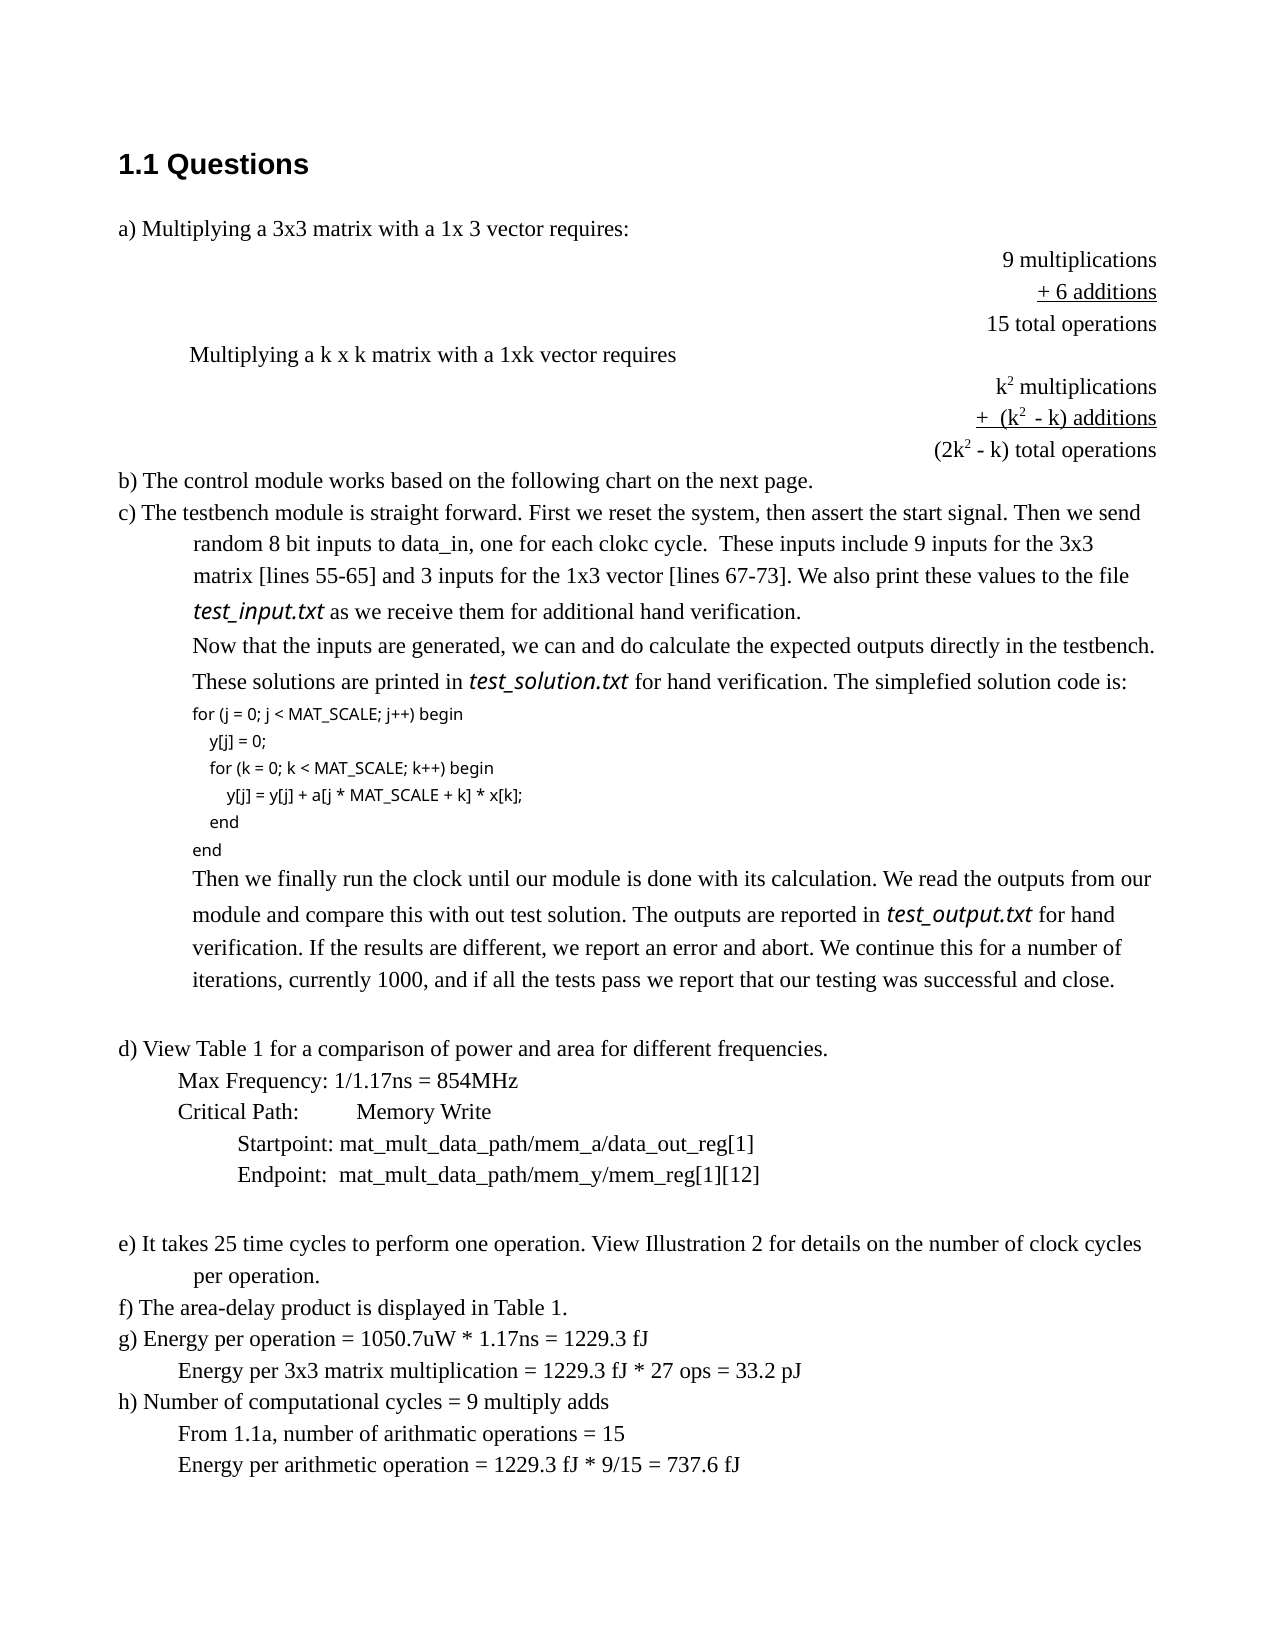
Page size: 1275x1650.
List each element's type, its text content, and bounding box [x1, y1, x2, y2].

text Critical Path: Memory Write [118, 1098, 1157, 1124]
text Then we finally run the clock until our module is done with its calculation. We read the outputs from our module and compare this with out test solution. The outputs are reported in test_output.txt for hand verification. If the results are different, we report an error and abort. We continue this for a number of iterations, currently 1000, and if all the tests pass we report that our testing was successful and close. [192, 865, 1157, 992]
text a) Multiplying a 3x3 matrix with a 1x 3 vector requires: [118, 215, 1157, 241]
text (2k2 - k) total operations [118, 436, 1157, 462]
text Multiplying a k x k matrix with a 1xk vector requires [118, 341, 1157, 367]
text d) View Table 1 for a comparison of power and area for different frequencies. [118, 1035, 1157, 1061]
text for (j = 0; j < MAT_SCALE; j++) begin [192, 702, 1157, 725]
text From 1.1a, number of arithmatic operations = 15 [118, 1420, 1157, 1446]
text Now that the inputs are generated, we can and do calculate the expected outputs directly in the testbench. These solutions are printed in test_solution.txt for hand verification. The simplefied solution code is: [192, 632, 1157, 696]
text Startpoint: mat_mult_data_path/mem_a/data_out_reg[1] [118, 1130, 1157, 1156]
text end [192, 811, 1157, 834]
text Energy per arithmetic operation = 1229.3 fJ * 9/15 = 737.6 fJ [118, 1451, 1157, 1478]
text y[j] = y[j] + a[j * MAT_SCALE + k] * x[k]; [192, 784, 1157, 807]
text Energy per 3x3 matrix multiplication = 1229.3 fJ * 27 ops = 33.2 pJ [118, 1357, 1157, 1383]
text + 6 additions [118, 278, 1157, 304]
text b) The control module works based on the following chart on the next page. [118, 467, 1157, 494]
text end [192, 838, 1157, 861]
text for (k = 0; k < MAT_SCALE; k++) begin [192, 757, 1157, 779]
text h) Number of computational cycles = 9 multiply adds [118, 1388, 1157, 1414]
subtitle 1.1 Questions [118, 147, 1157, 180]
text k2 multiplications [118, 373, 1157, 399]
text 15 total operations [118, 309, 1157, 336]
text e) It takes 25 time cycles to perform one operation. View Illustration 2 for details on the number of clock cycles per operation. [118, 1230, 1157, 1288]
text 9 multiplications [118, 246, 1157, 273]
text Max Frequency: 1/1.17ns = 854MHz [118, 1067, 1157, 1093]
text g) Energy per operation = 1050.7uW * 1.17ns = 1229.3 fJ [118, 1325, 1157, 1351]
text f) The area-delay product is displayed in Table 1. [118, 1293, 1157, 1320]
text Endpoint: mat_mult_data_path/mem_y/mem_reg[1][12] [118, 1161, 1157, 1188]
text + (k2 - k) additions [118, 404, 1157, 431]
text c) The testbench module is straight forward. First we reset the system, then assert the start signal. Then we send random 8 bit inputs to data_in, one for each clokc cycle. These inputs include 9 inputs for the 3x3 matrix [lines 55-65] and 3 inputs for the 1x3 vector [lines 67-73]. We also print these values to the file test_input.txt as we receive them for additional hand verification. [118, 499, 1157, 626]
text y[j] = 0; [192, 729, 1157, 752]
